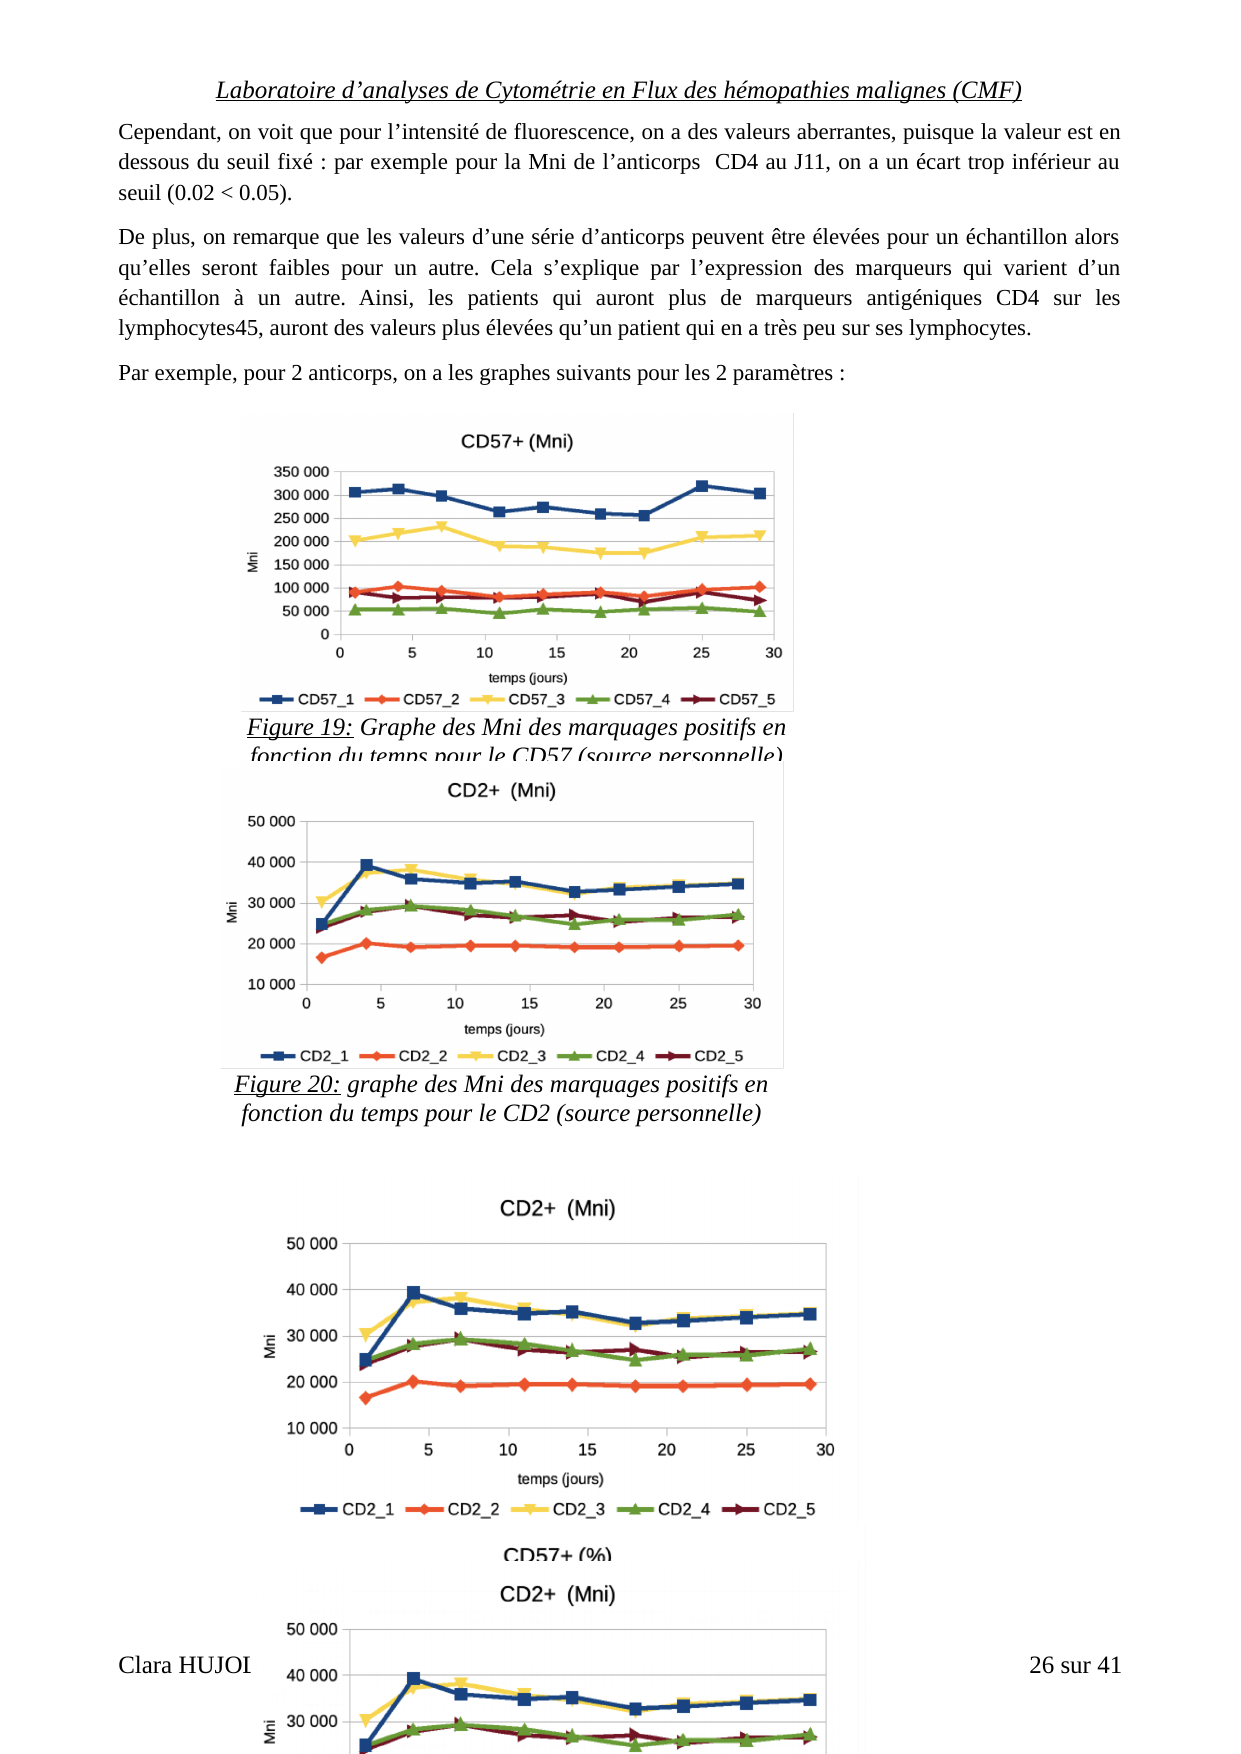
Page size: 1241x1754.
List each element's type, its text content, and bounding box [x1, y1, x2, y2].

text Cependant, on voit que pour l’intensité de fluorescence, on a des valeurs aberrantes, puisque la valeur est en dessous du seuil fixé : par exemple pour la Mni de l’anticorps CD4 au J11, on a un écart trop inférieur au seuil (0.02 < 0.05). [118, 118, 1122, 205]
text De plus, on remarque que les valeurs d’une série d’anticorps peuvent être élevées pour un échantillon alors qu’elles seront faibles pour un autre. Cela s’explique par l’expression des marqueurs qui varient d’un échantillon à un autre. Ainsi, les patients qui auront plus de marqueurs antigéniques CD4 sur les lymphocytes45, auront des valeurs plus élevées qu’un patient qui en a très peu sur ses lymphocytes. [118, 223, 1122, 340]
picture [220, 761, 784, 1069]
picture [250, 1176, 866, 1754]
picture [241, 413, 794, 712]
text Par exemple, pour 2 anticorps, on a les graphes suivants pour les 2 paramètres : [118, 359, 1122, 385]
